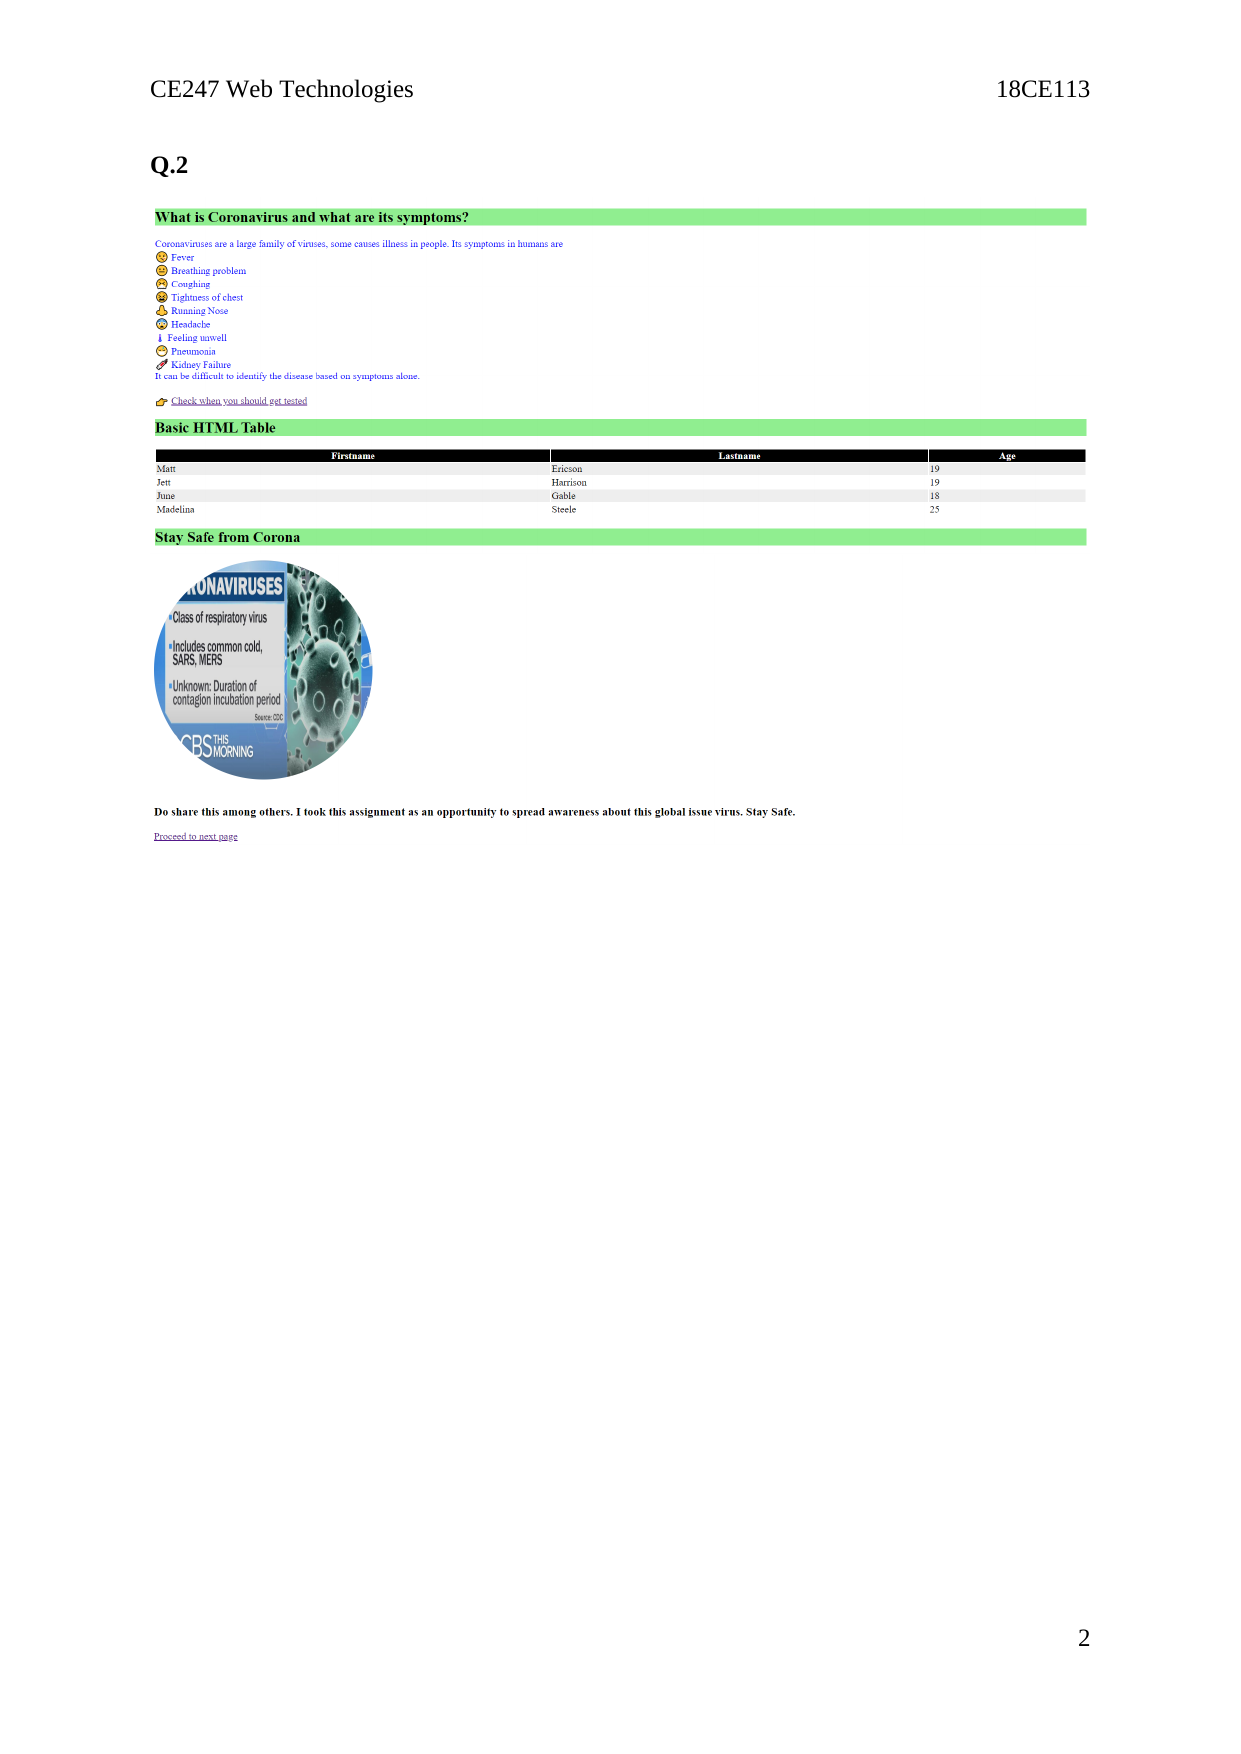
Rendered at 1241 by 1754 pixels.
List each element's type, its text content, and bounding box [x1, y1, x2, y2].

picture [150, 555, 1091, 845]
picture [150, 197, 1091, 554]
text Q.2 [150, 150, 1090, 179]
